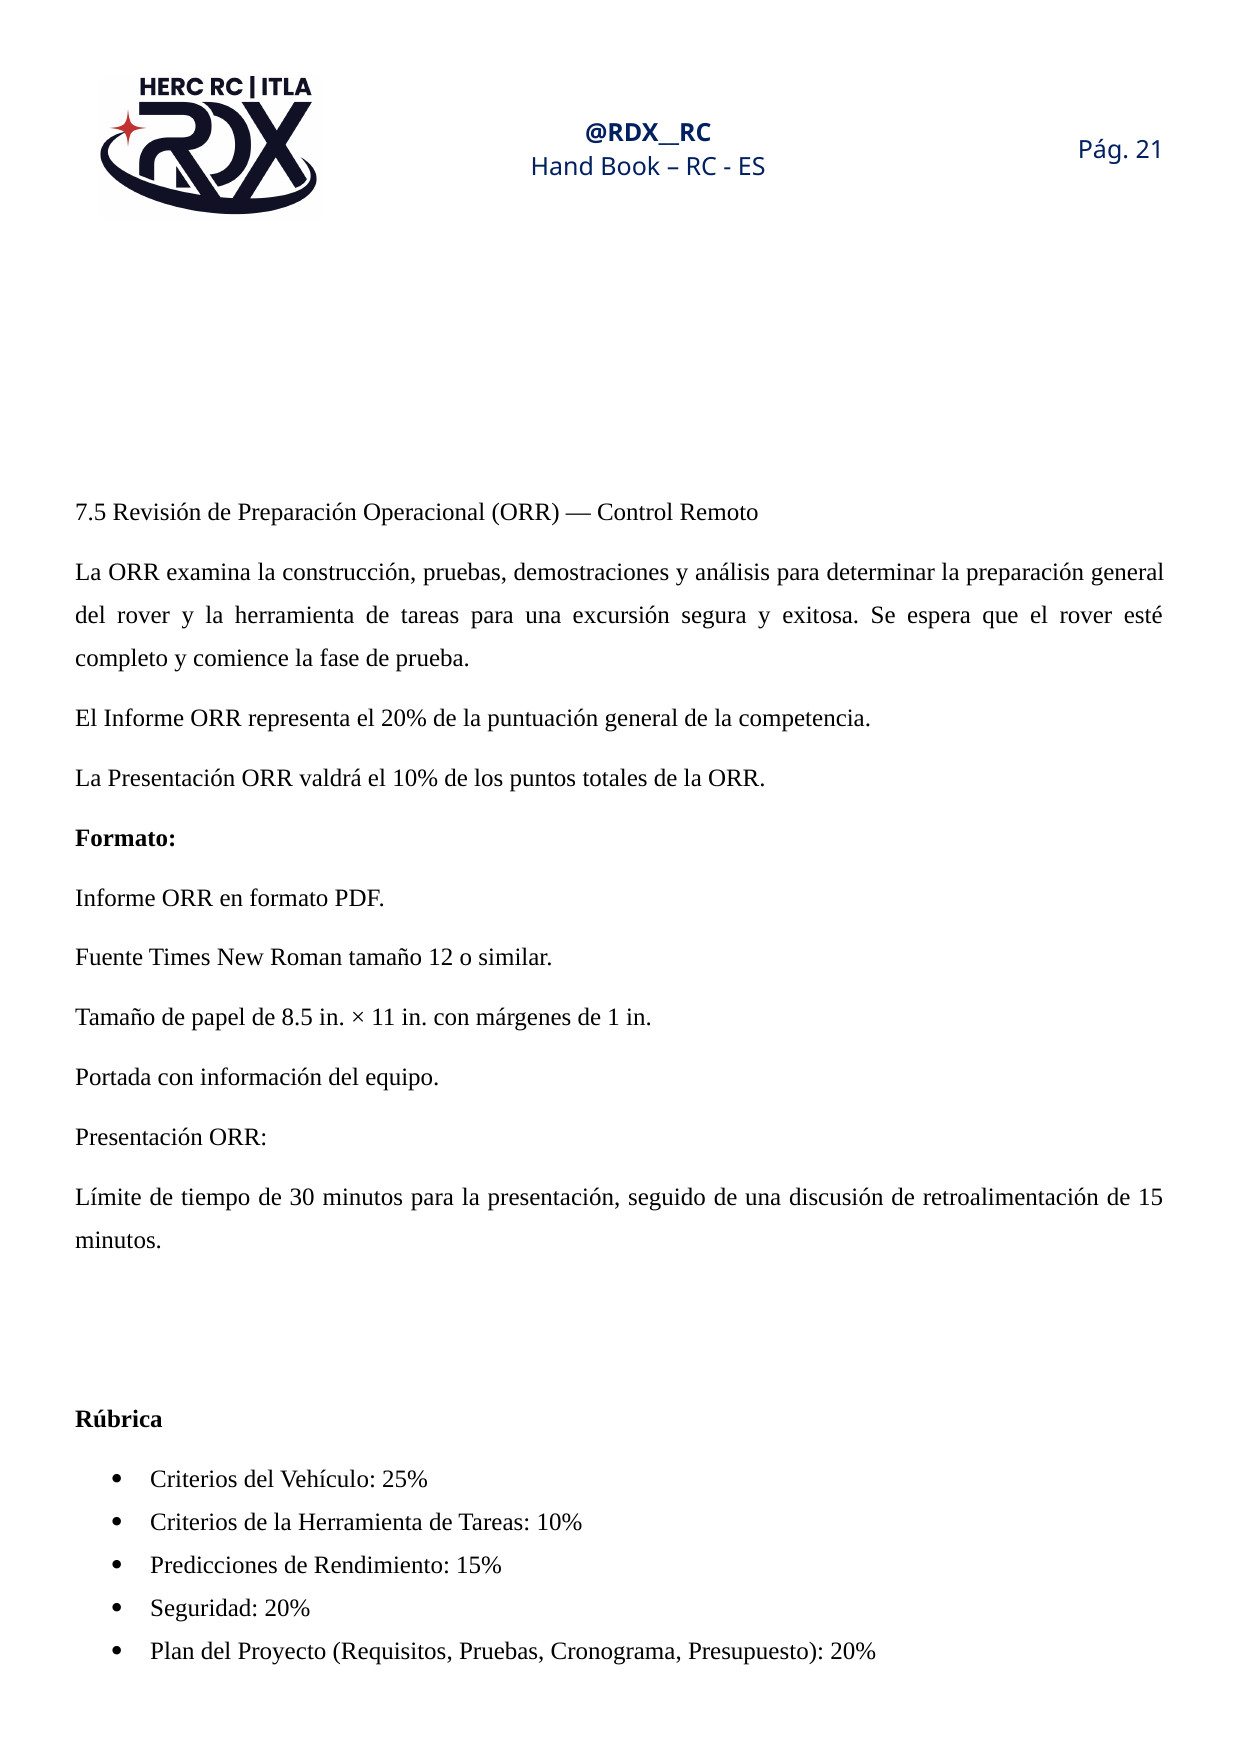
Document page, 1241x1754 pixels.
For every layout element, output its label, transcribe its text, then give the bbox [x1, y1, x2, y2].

list Predicciones de Rendimiento: 15% [112, 1550, 1165, 1579]
text 7.5 Revisión de Preparación Operacional (ORR) — Control Remoto [75, 497, 1165, 526]
text El Informe ORR representa el 20% de la puntuación general de la competencia. [75, 703, 1165, 732]
text Presentación ORR: [75, 1122, 1165, 1151]
text Informe ORR en formato PDF. [75, 883, 1165, 911]
text Fuente Times New Roman tamaño 12 o similar. [75, 942, 1165, 971]
text La ORR examina la construcción, pruebas, demostraciones y análisis para determinar la preparación general del rover y la herramienta de tareas para una excursión segura y exitosa. Se espera que el rover esté completo y comience la fase de prueba. [75, 557, 1165, 672]
list Seguridad: 20% [112, 1593, 1165, 1622]
text Rúbrica [75, 1404, 1165, 1433]
text Límite de tiempo de 30 minutos para la presentación, seguido de una discusión de retroalimentación de 15 minutos. [75, 1182, 1165, 1253]
list Criterios de la Herramienta de Tareas: 10% [112, 1507, 1165, 1536]
list Plan del Proyecto (Requisitos, Pruebas, Cronograma, Presupuesto): 20% [112, 1636, 1165, 1665]
picture [98, 76, 323, 220]
text Portada con información del equipo. [75, 1062, 1165, 1091]
list Criterios del Vehículo: 25% [112, 1464, 1165, 1493]
text Formato: [75, 823, 1165, 852]
text Tamaño de papel de 8.5 in. × 11 in. con márgenes de 1 in. [75, 1002, 1165, 1031]
text La Presentación ORR valdrá el 10% de los puntos totales de la ORR. [75, 763, 1165, 792]
